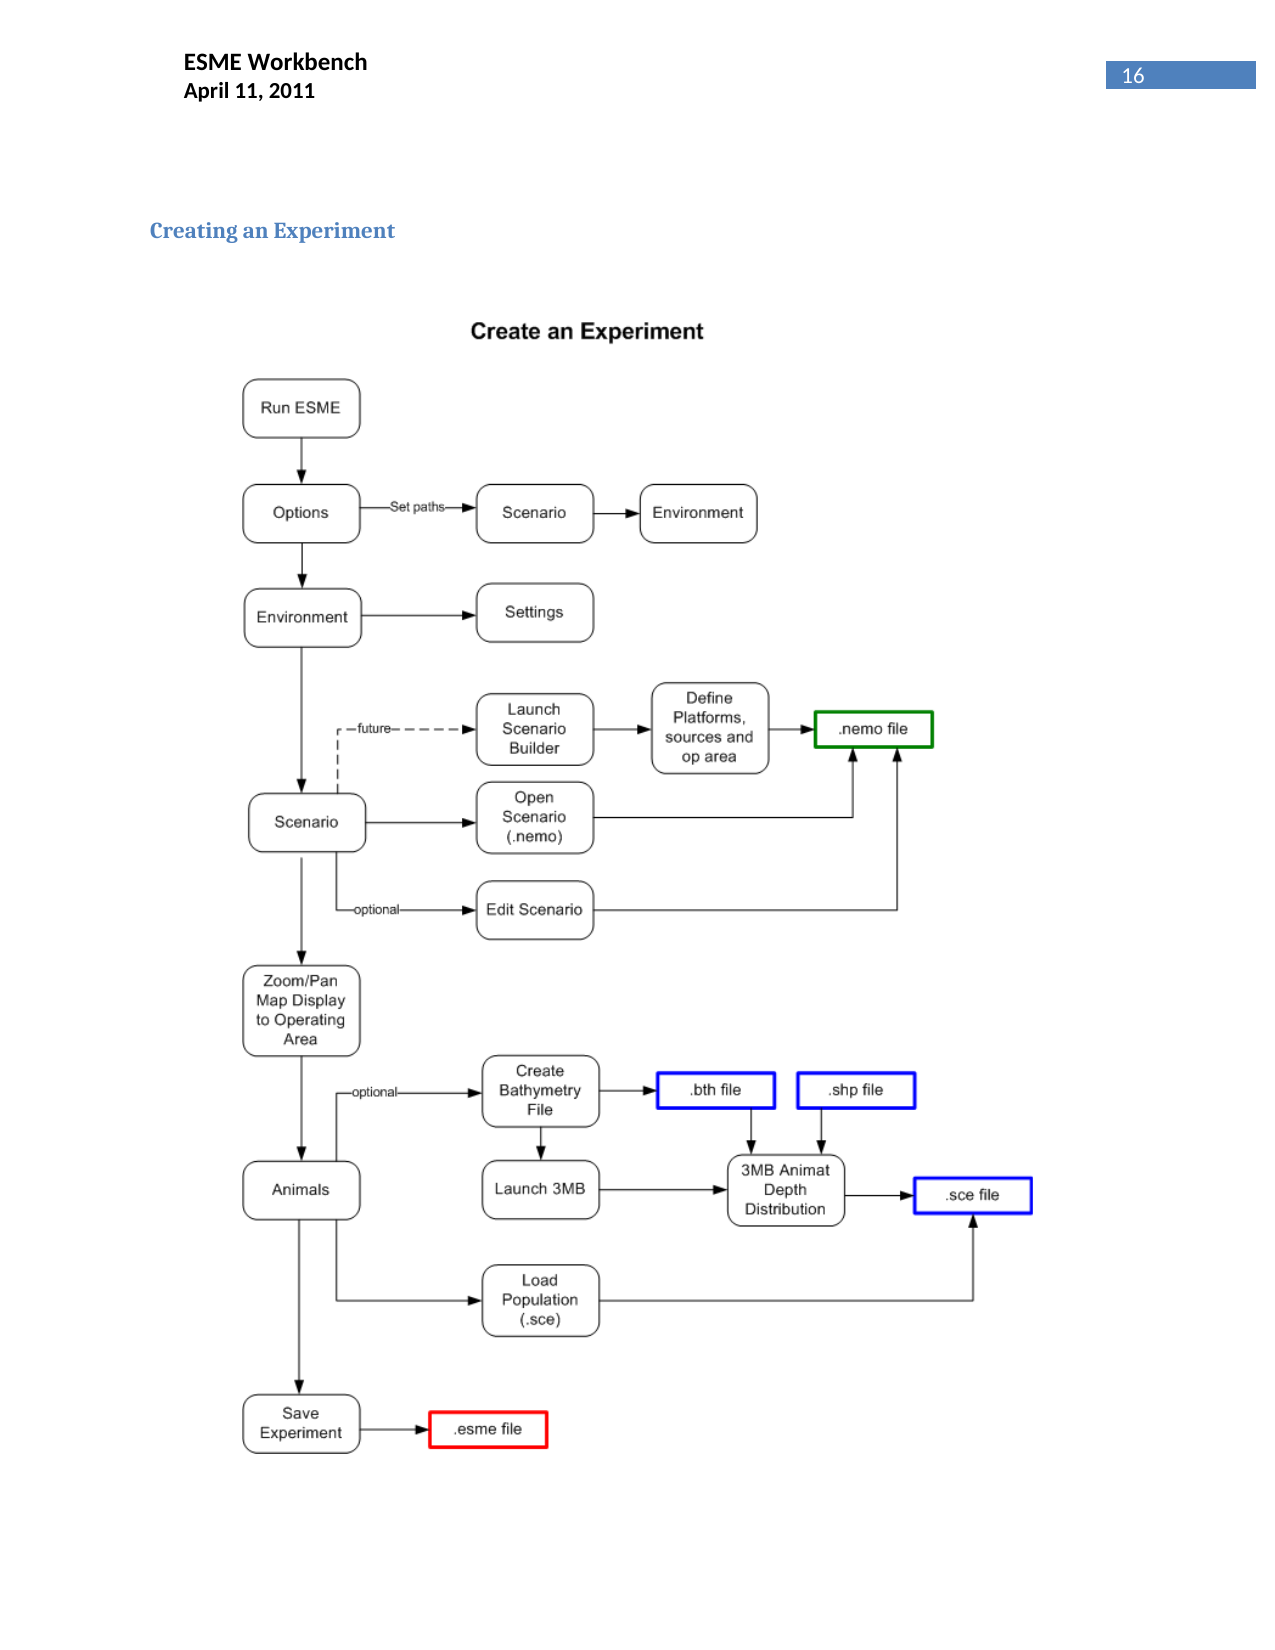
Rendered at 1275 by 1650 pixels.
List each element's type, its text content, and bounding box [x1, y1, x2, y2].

subtitle Creating an Experiment [150, 218, 1125, 244]
picture [242, 315, 1033, 1454]
